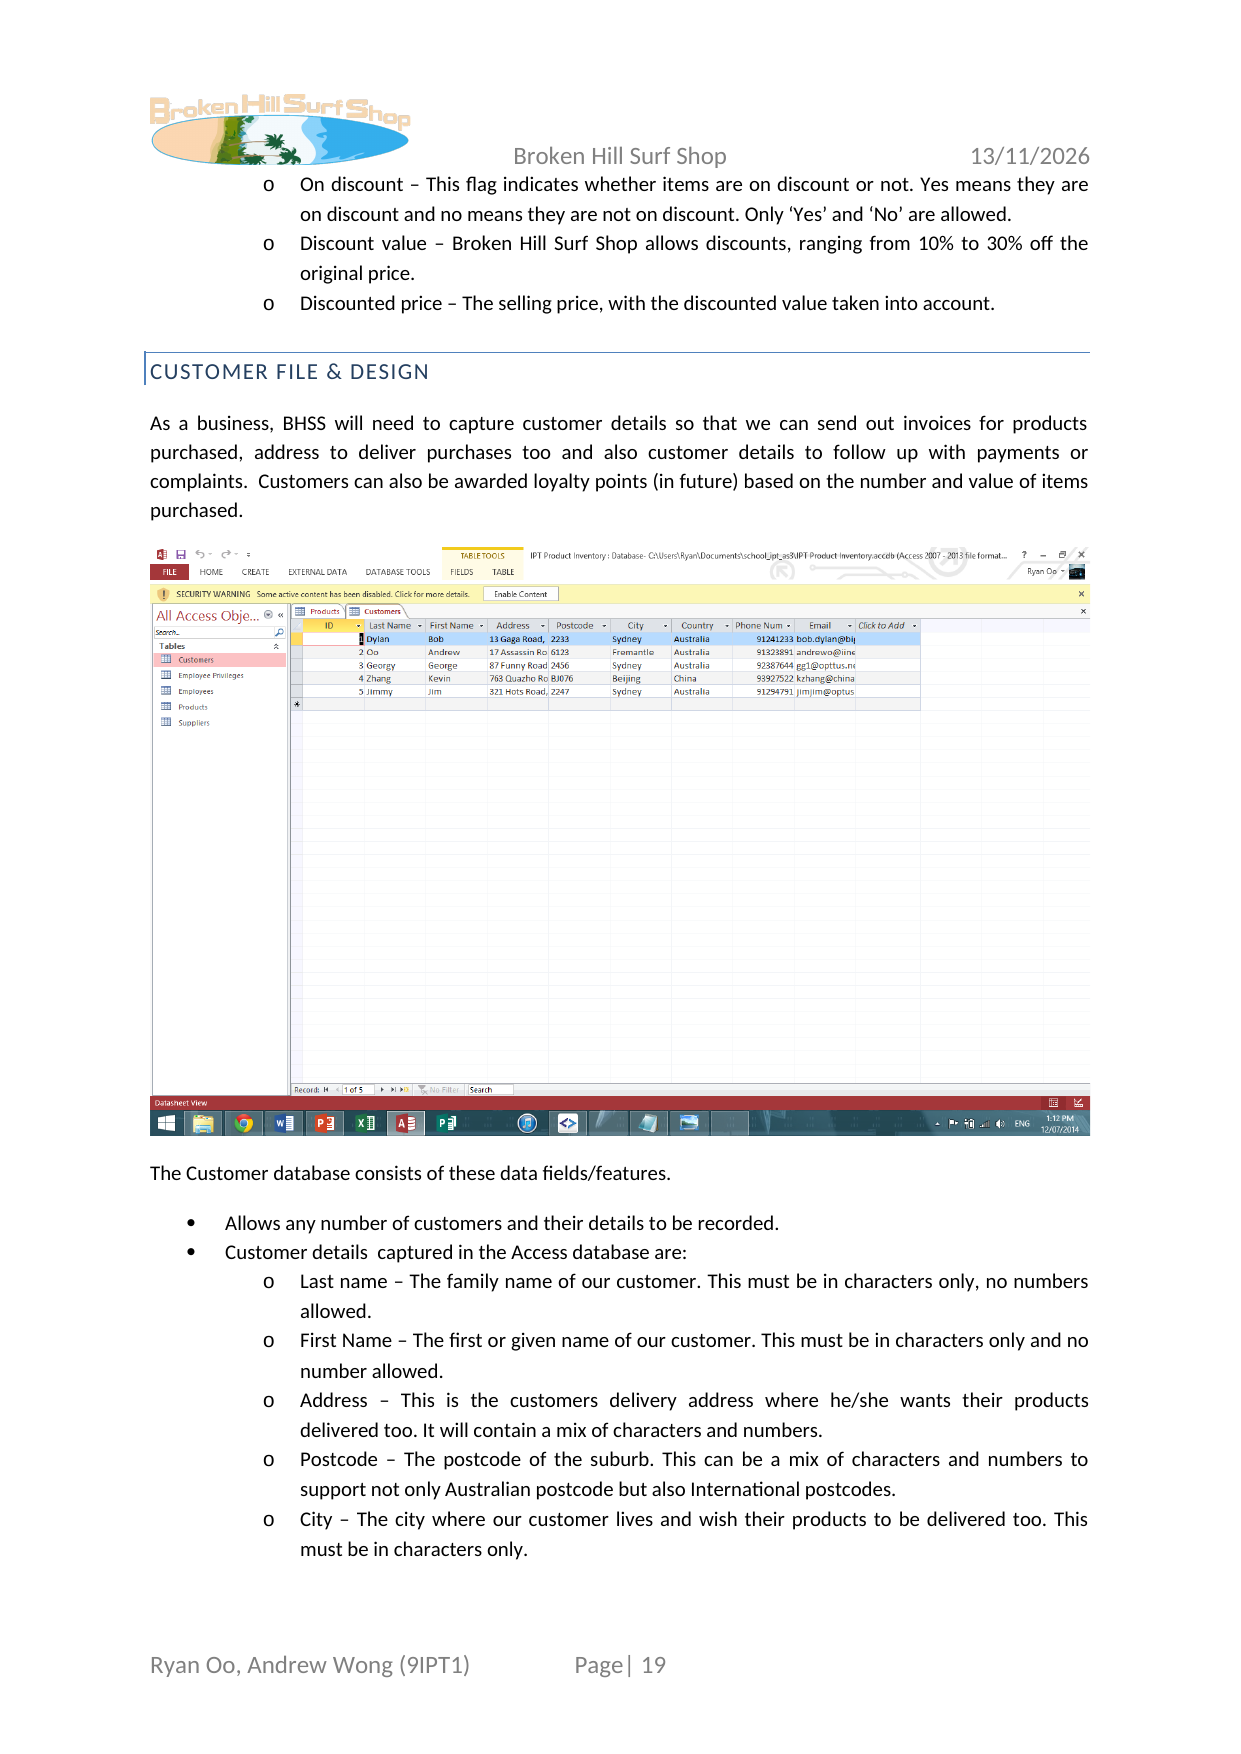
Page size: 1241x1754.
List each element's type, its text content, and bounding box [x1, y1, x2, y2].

list Discount value – Broken Hill Surf Shop allows discounts, ranging from 10% to 30% off the original price. [262, 230, 1090, 286]
list On discount – This flag indicates whether items are on discount or not. Yes means they are on discount and no means they are not on discount. Only ‘Yes’ and ‘No’ are allowed. [262, 171, 1090, 227]
list City – The city where our customer lives and wish their products to be delivered too. This must be in characters only. [262, 1506, 1090, 1561]
list Allows any number of customers and their details to be recorded. [187, 1210, 1090, 1235]
subtitle Customer File & Design [146, 353, 1090, 385]
picture [150, 547, 1091, 1136]
list Discounted price – The selling price, with the discounted value taken into account. [262, 290, 1090, 316]
list Last name – The family name of our customer. This must be in characters only, no numbers allowed. [262, 1268, 1090, 1324]
list First Name – The first or given name of our customer. This must be in characters only and no number allowed. [262, 1328, 1090, 1383]
text The Customer database consists of these data fields/features. [150, 1160, 1090, 1185]
list Customer details captured in the Access database are: [187, 1239, 1090, 1264]
list Postcode – The postcode of the suburb. This can be a mix of characters and numbers to support not only Australian postcode but also International postcodes. [262, 1446, 1090, 1502]
list Address – This is the customers delivery address where he/she wants their products delivered too. It will contain a mix of characters and numbers. [262, 1387, 1090, 1443]
text As a business, BHSS will need to capture customer details so that we can send out invoices for products purchased, address to deliver purchases too and also customer details to follow up with payments or complaints. Customers can also be awarded loyalty points (in future) based on the number and value of items purchased. [150, 410, 1090, 523]
